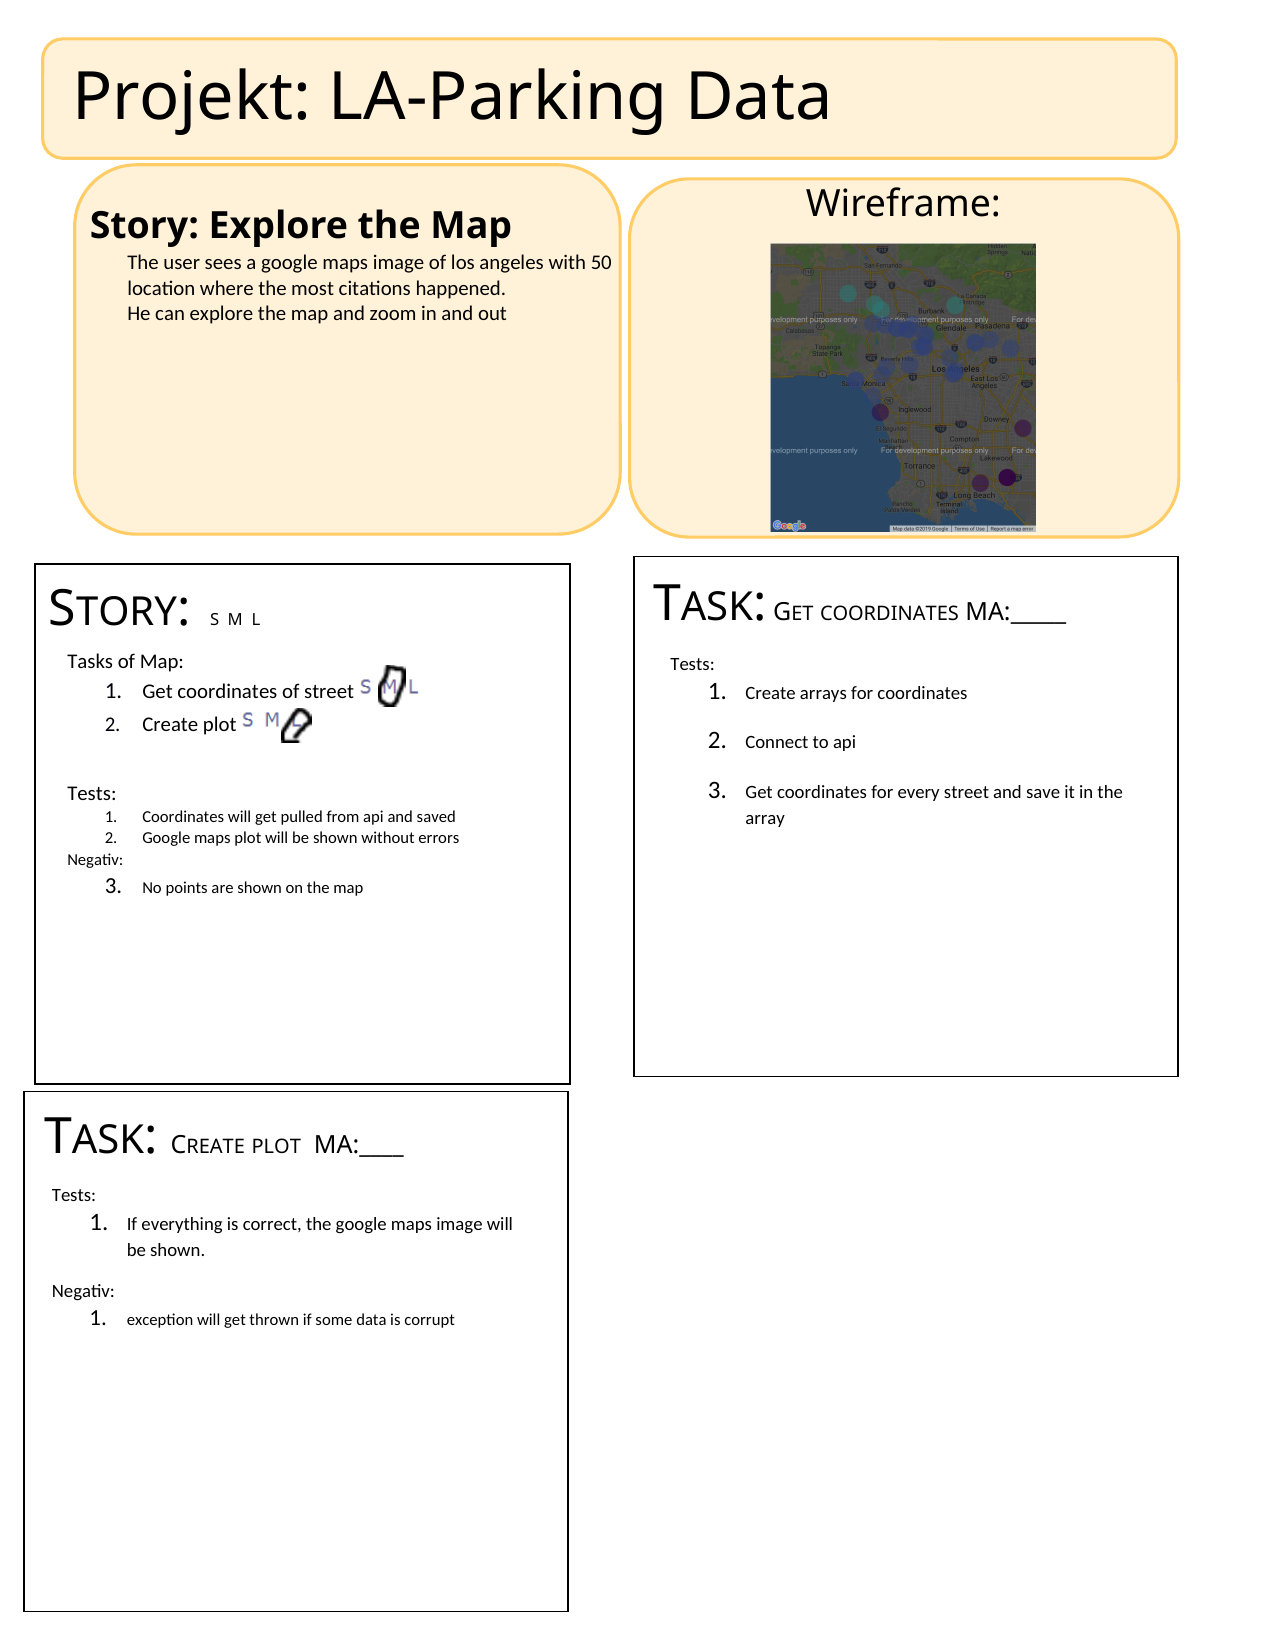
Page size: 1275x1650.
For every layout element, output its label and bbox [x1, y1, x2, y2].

picture [236, 706, 312, 743]
picture [770, 243, 1037, 532]
picture [354, 665, 420, 707]
